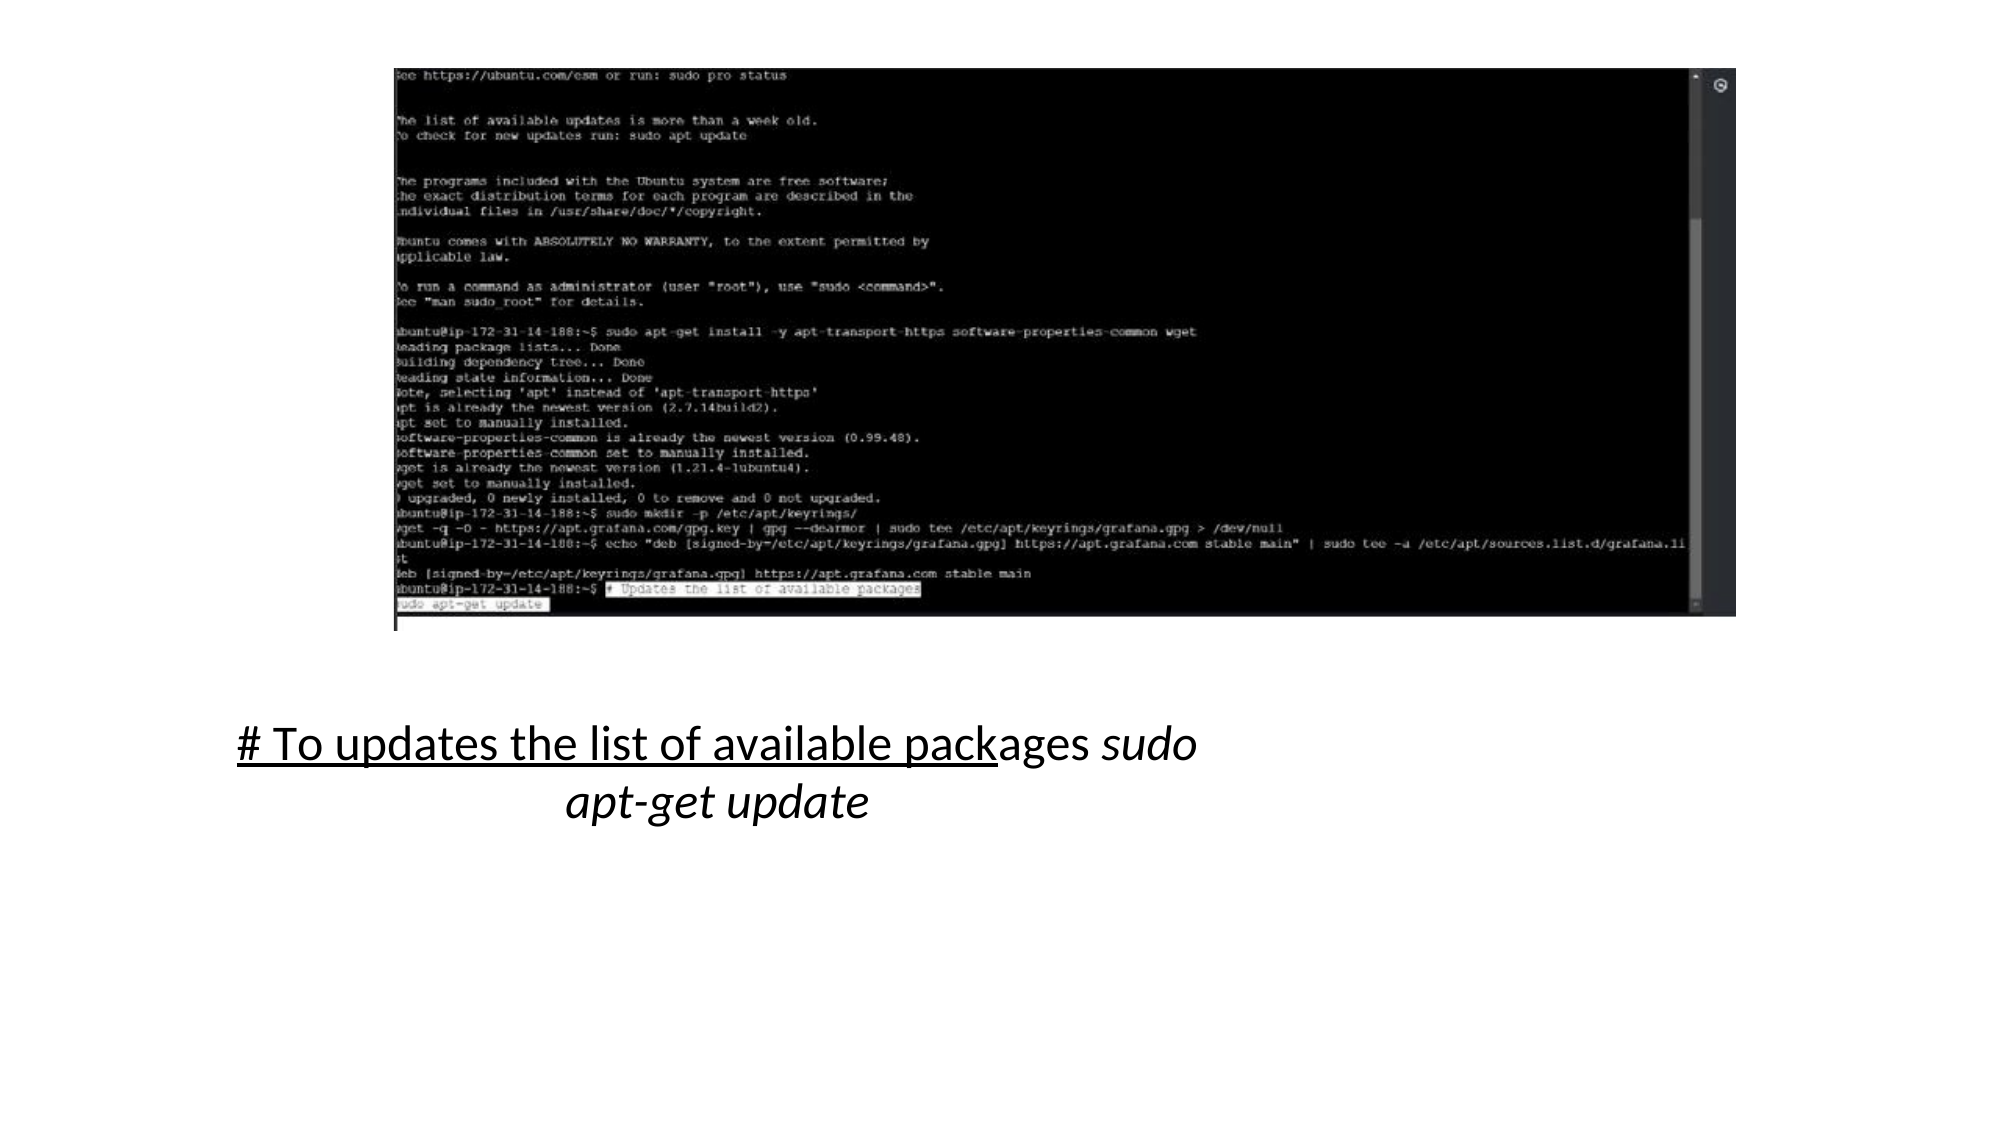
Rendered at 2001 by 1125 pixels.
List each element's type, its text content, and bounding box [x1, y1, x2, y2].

picture [393, 68, 1736, 631]
text # To updates the list of available packages sudo apt-get update [206, 713, 1233, 831]
